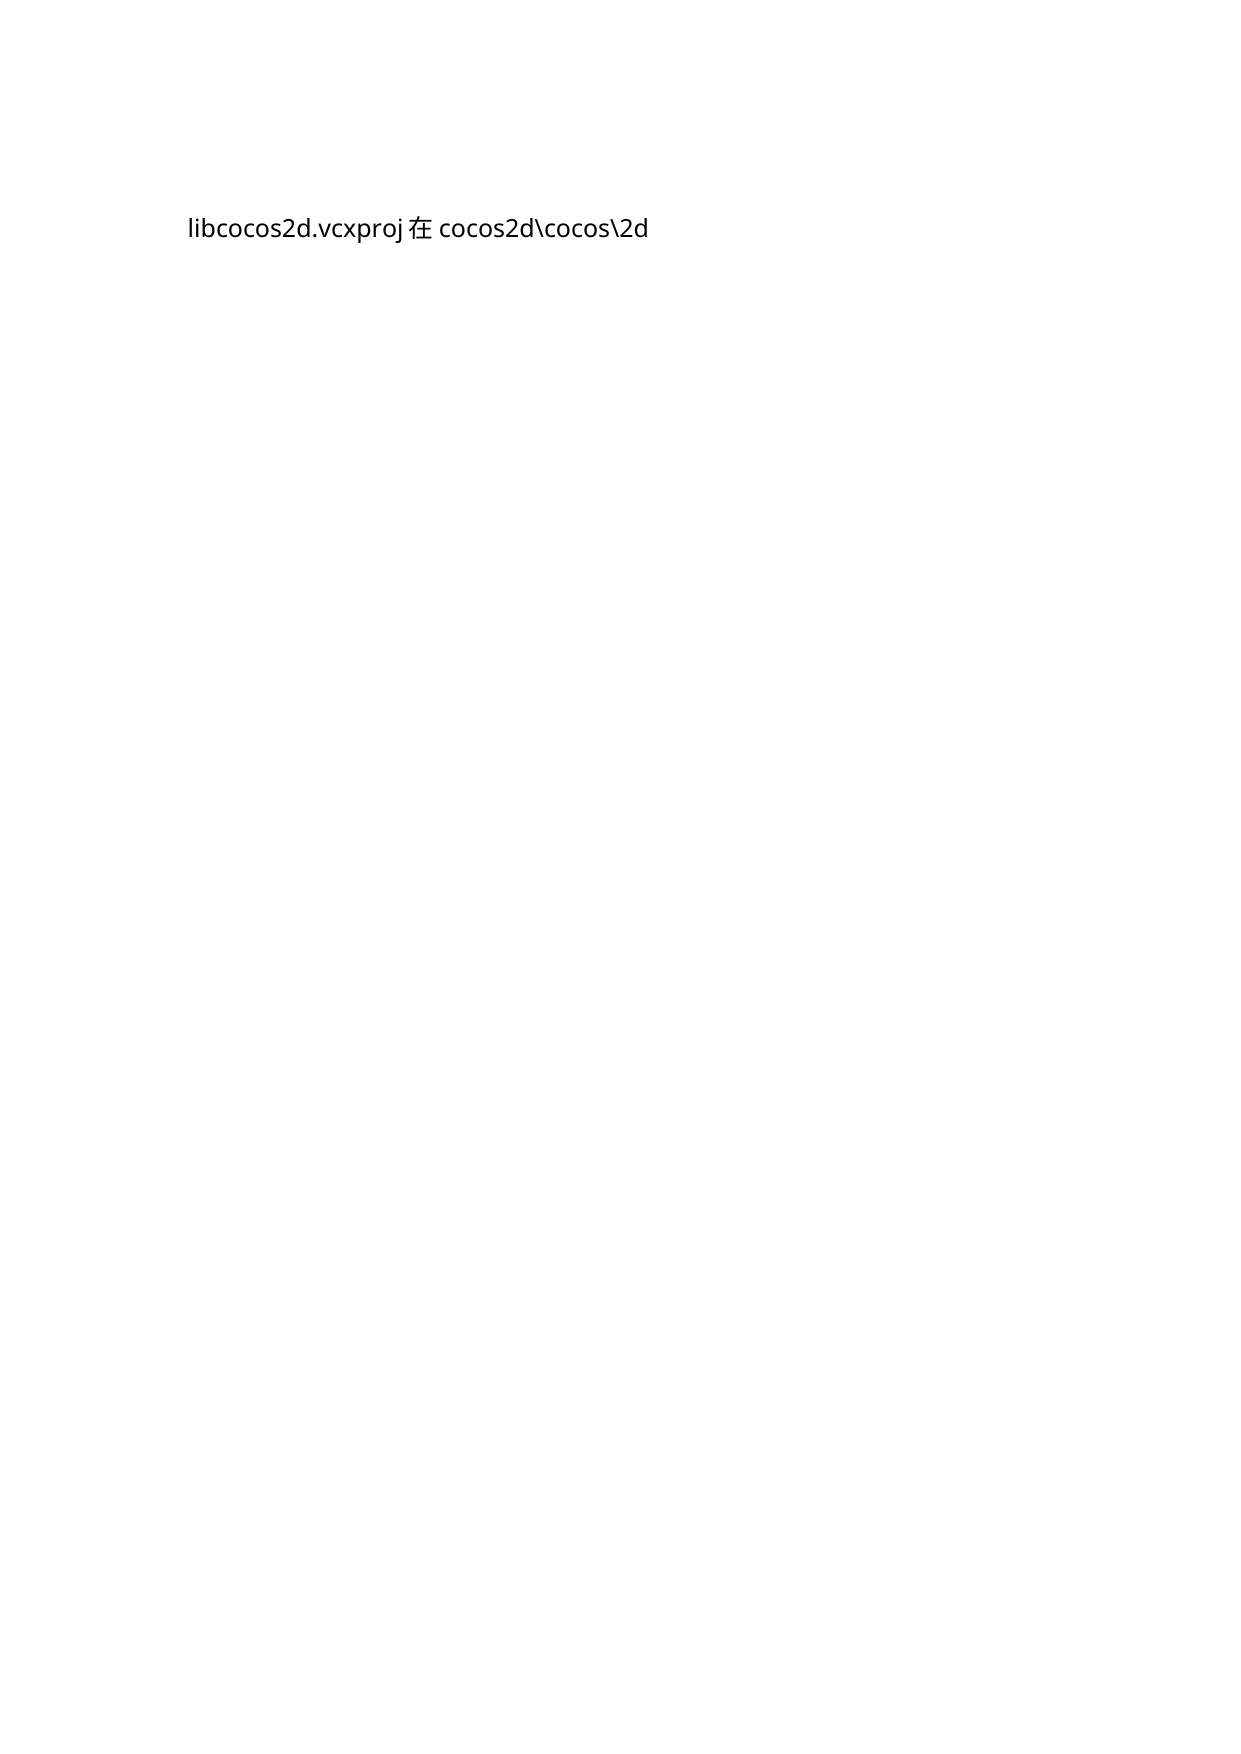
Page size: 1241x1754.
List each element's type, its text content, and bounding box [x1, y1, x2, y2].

text libcocos2d.vcxproj在cocos2d\cocos\2d [187, 194, 1053, 259]
